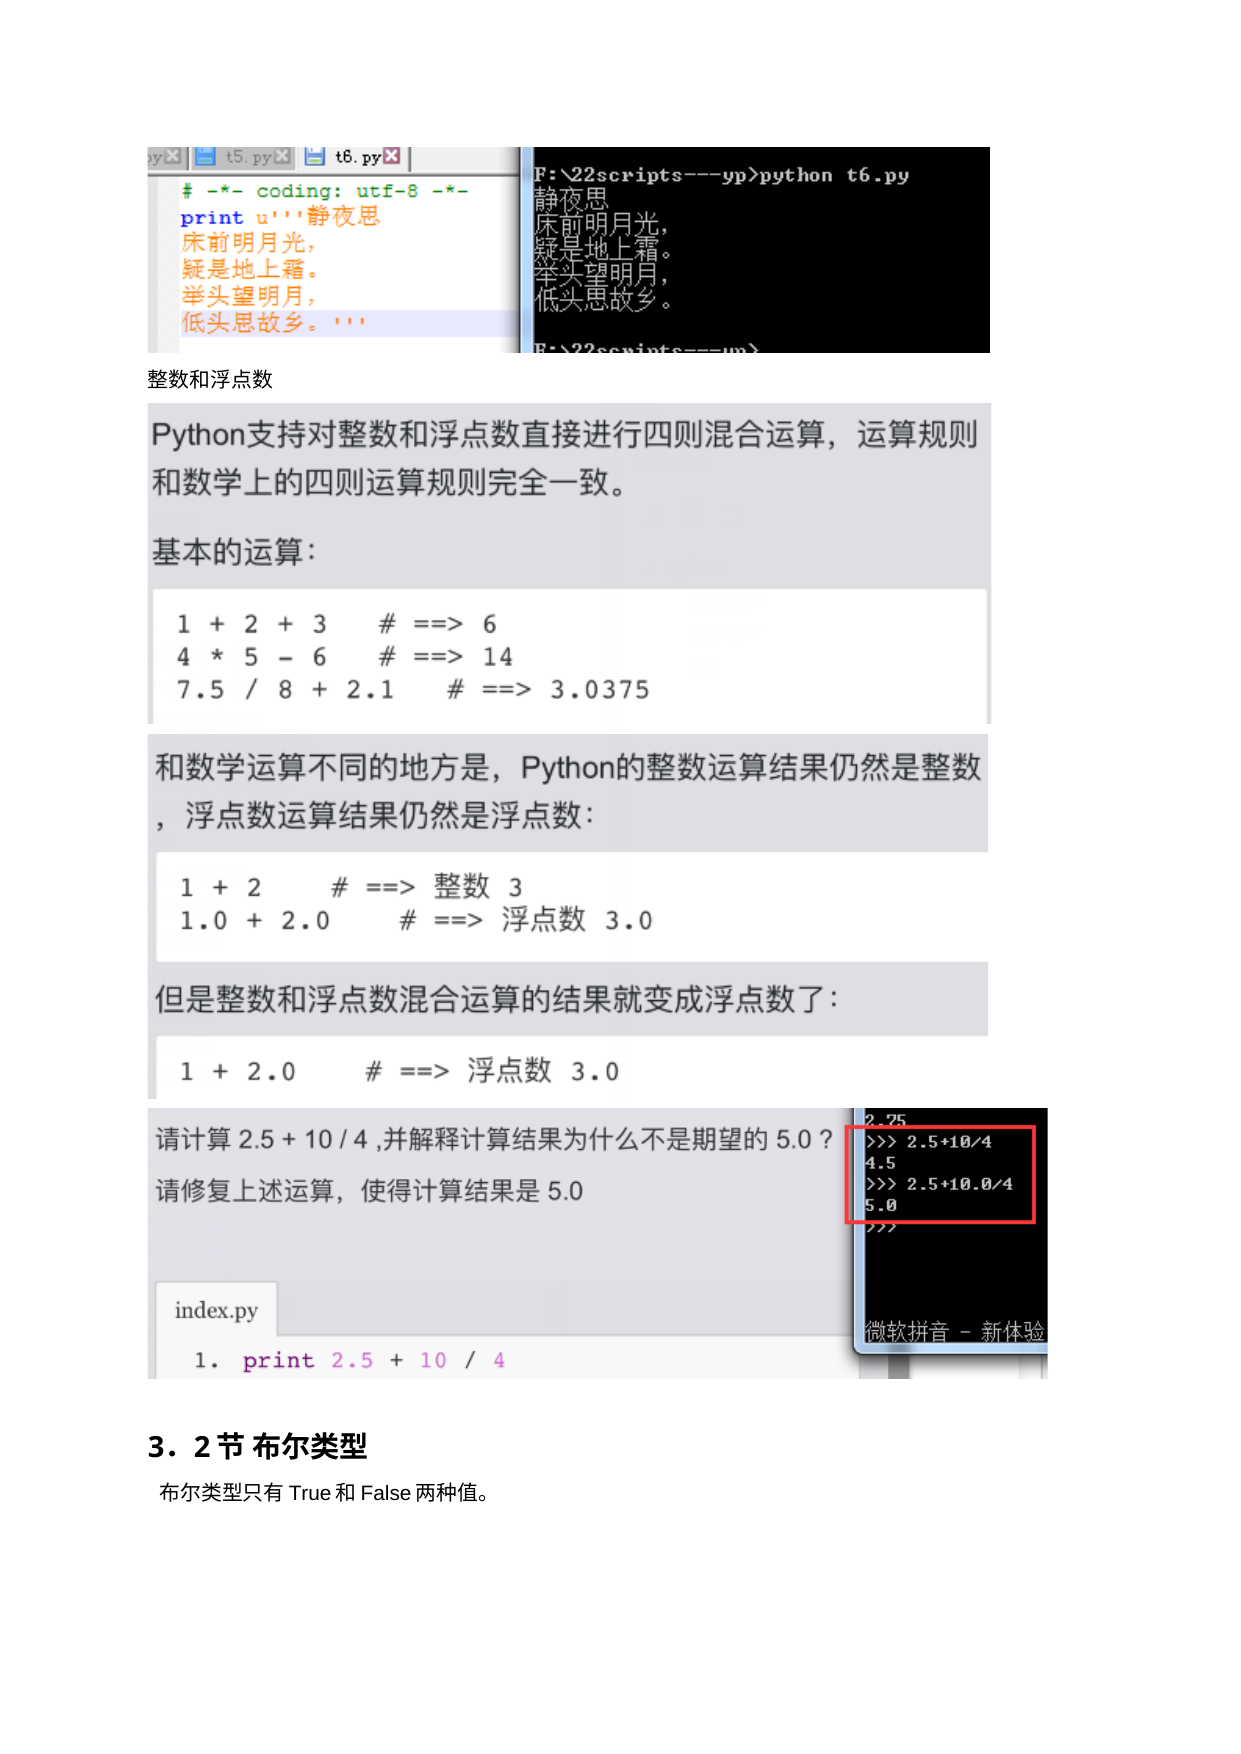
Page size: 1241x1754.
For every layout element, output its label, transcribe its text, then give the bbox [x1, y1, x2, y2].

picture [147, 1108, 1048, 1379]
picture [147, 403, 992, 724]
subtitle 3．2节 布尔类型 [148, 1423, 1092, 1466]
text 整数和浮点数 [148, 363, 1092, 393]
text 布尔类型只有True和False两种值。 [148, 1476, 1092, 1506]
picture [147, 734, 989, 1099]
picture [147, 147, 990, 353]
